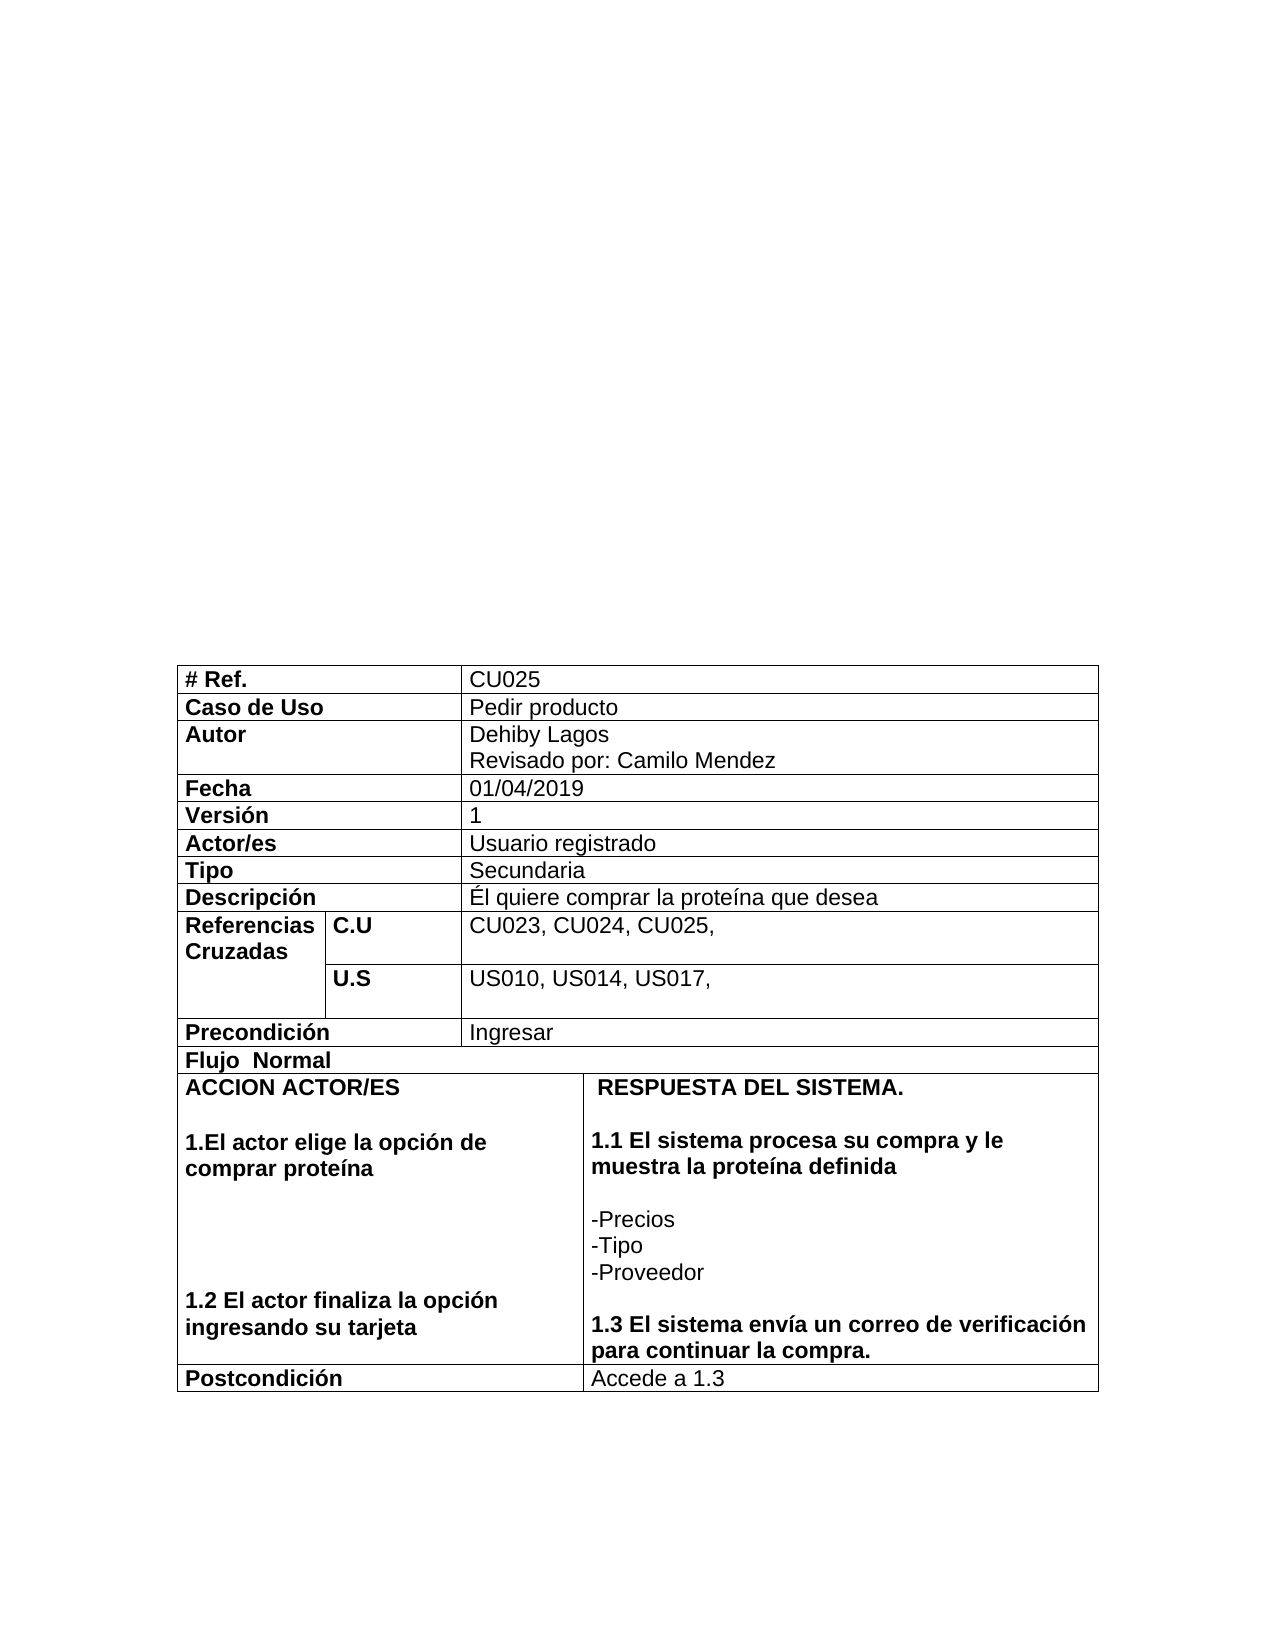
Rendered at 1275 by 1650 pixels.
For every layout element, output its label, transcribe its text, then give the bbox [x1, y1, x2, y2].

table_cell Accede a 1.3 [584, 1365, 1098, 1391]
table_cell U.S [326, 965, 461, 1018]
table_cell Descripción [178, 884, 461, 911]
table_cell Dehiby Lagos Revisado por: Camilo Mendez [462, 721, 1098, 774]
table_cell Caso de Uso [178, 694, 461, 720]
table_cell US010, US014, US017, [462, 965, 1098, 1018]
table_cell Usuario registrado [462, 830, 1098, 856]
table_cell Actor/es [178, 830, 461, 856]
table_cell 1 [462, 802, 1098, 828]
table_cell C.U [326, 912, 461, 964]
table_cell Referencias Cruzadas [178, 912, 325, 1018]
table_cell Precondición [178, 1019, 461, 1046]
table_cell Pedir producto [462, 694, 1098, 720]
table_cell Ingresar [462, 1019, 1098, 1046]
table_cell ACCION ACTOR/ES 1.El actor elige la opción de comprar proteína 1.2 El actor finaliza la opción ingresando su tarjeta [178, 1074, 583, 1364]
table_cell Flujo Normal [178, 1047, 1098, 1073]
table_cell Autor [178, 721, 461, 774]
table_cell Secundaria [462, 857, 1098, 883]
table_header CU025 [462, 666, 1098, 692]
table_cell Fecha [178, 775, 461, 801]
table_cell Versión [178, 802, 461, 828]
table_header # Ref. [178, 666, 461, 692]
table_cell Tipo [178, 857, 461, 883]
table_cell 01/04/2019 [462, 775, 1098, 801]
table_cell Él quiere comprar la proteína que desea [462, 884, 1098, 911]
table_cell CU023, CU024, CU025, [462, 912, 1098, 964]
table_cell Postcondición [178, 1365, 583, 1391]
table_cell RESPUESTA DEL SISTEMA. 1.1 El sistema procesa su compra y le muestra la proteína definida -Precios -Tipo -Proveedor 1.3 El sistema envía un correo de verificación para continuar la compra. [584, 1074, 1098, 1364]
